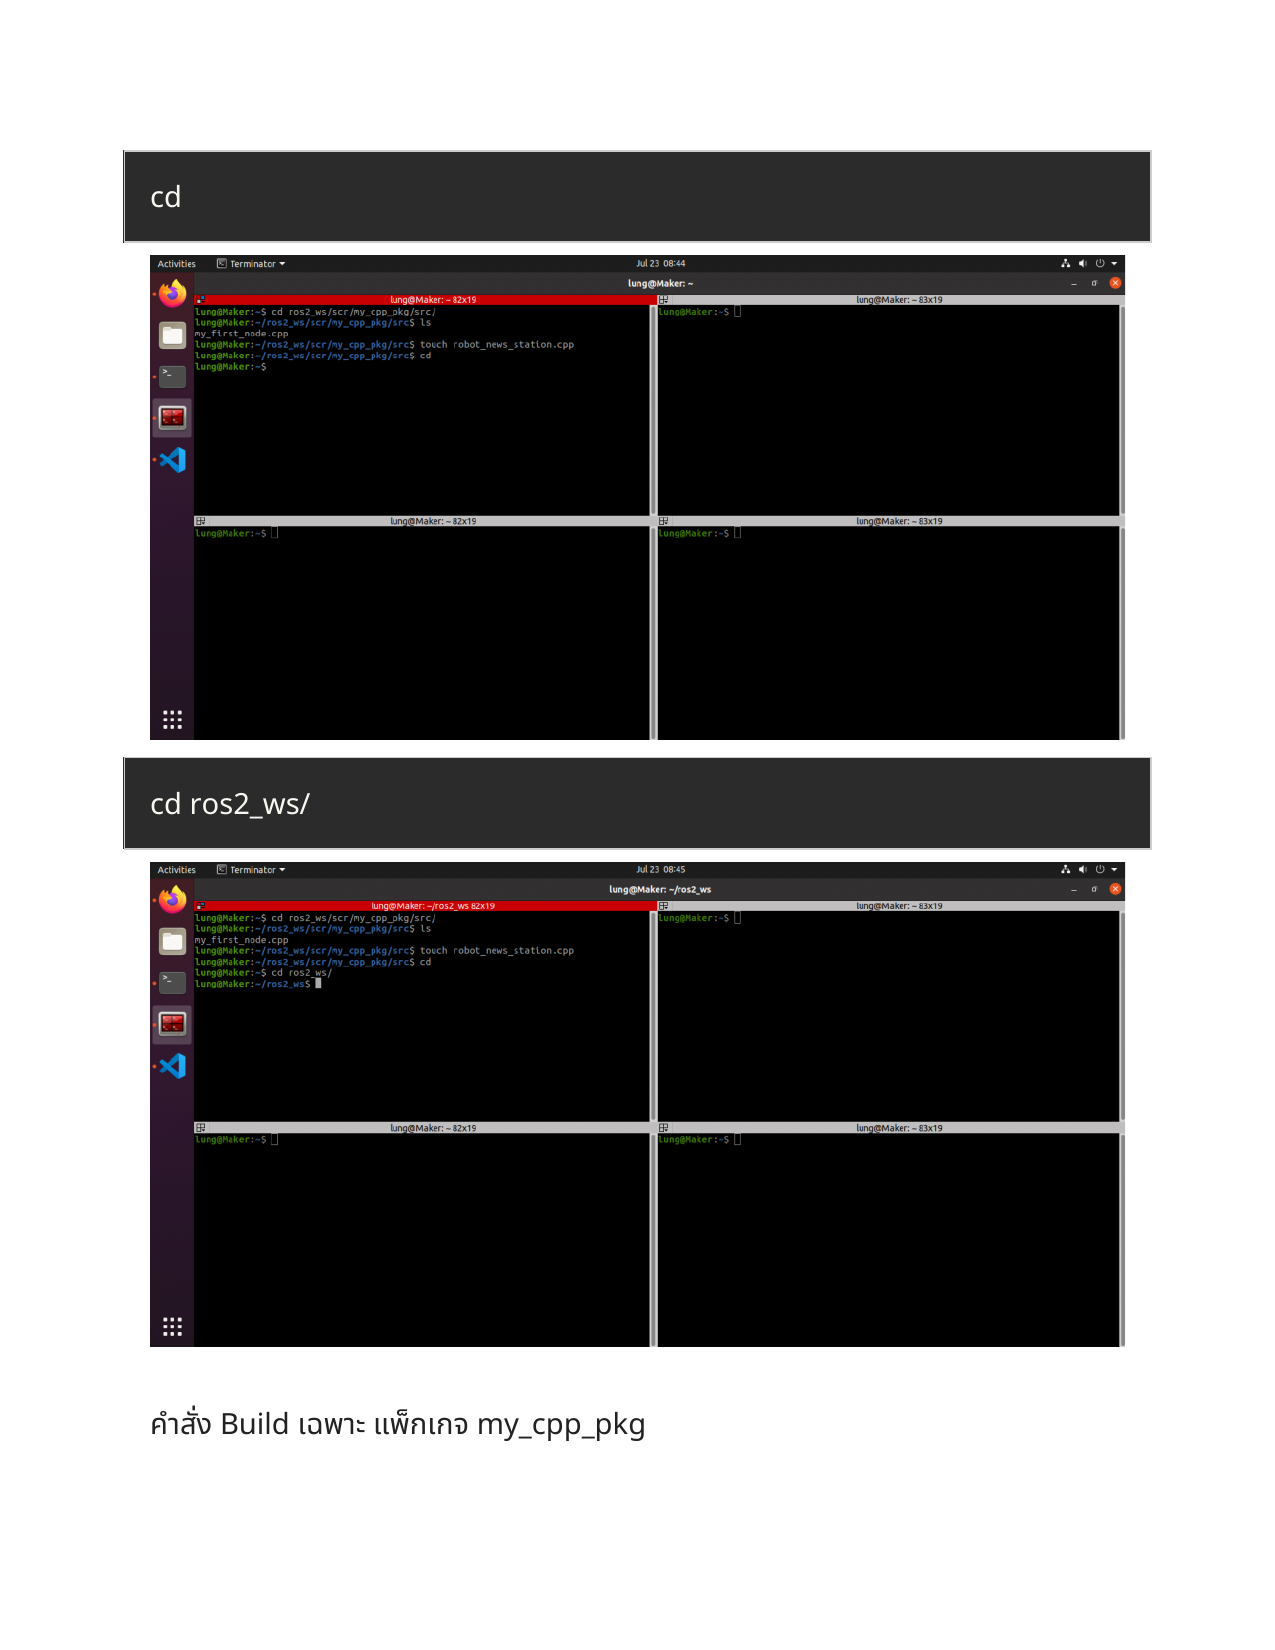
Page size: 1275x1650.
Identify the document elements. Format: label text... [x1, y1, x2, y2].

text คำสั่ง Build เฉพาะ แพ็กเกจ my_cpp_pkg [150, 1363, 1125, 1447]
text cd [125, 152, 1150, 241]
text cd ros2_ws/ [125, 758, 1150, 848]
picture [150, 862, 1125, 1347]
picture [150, 255, 1125, 740]
